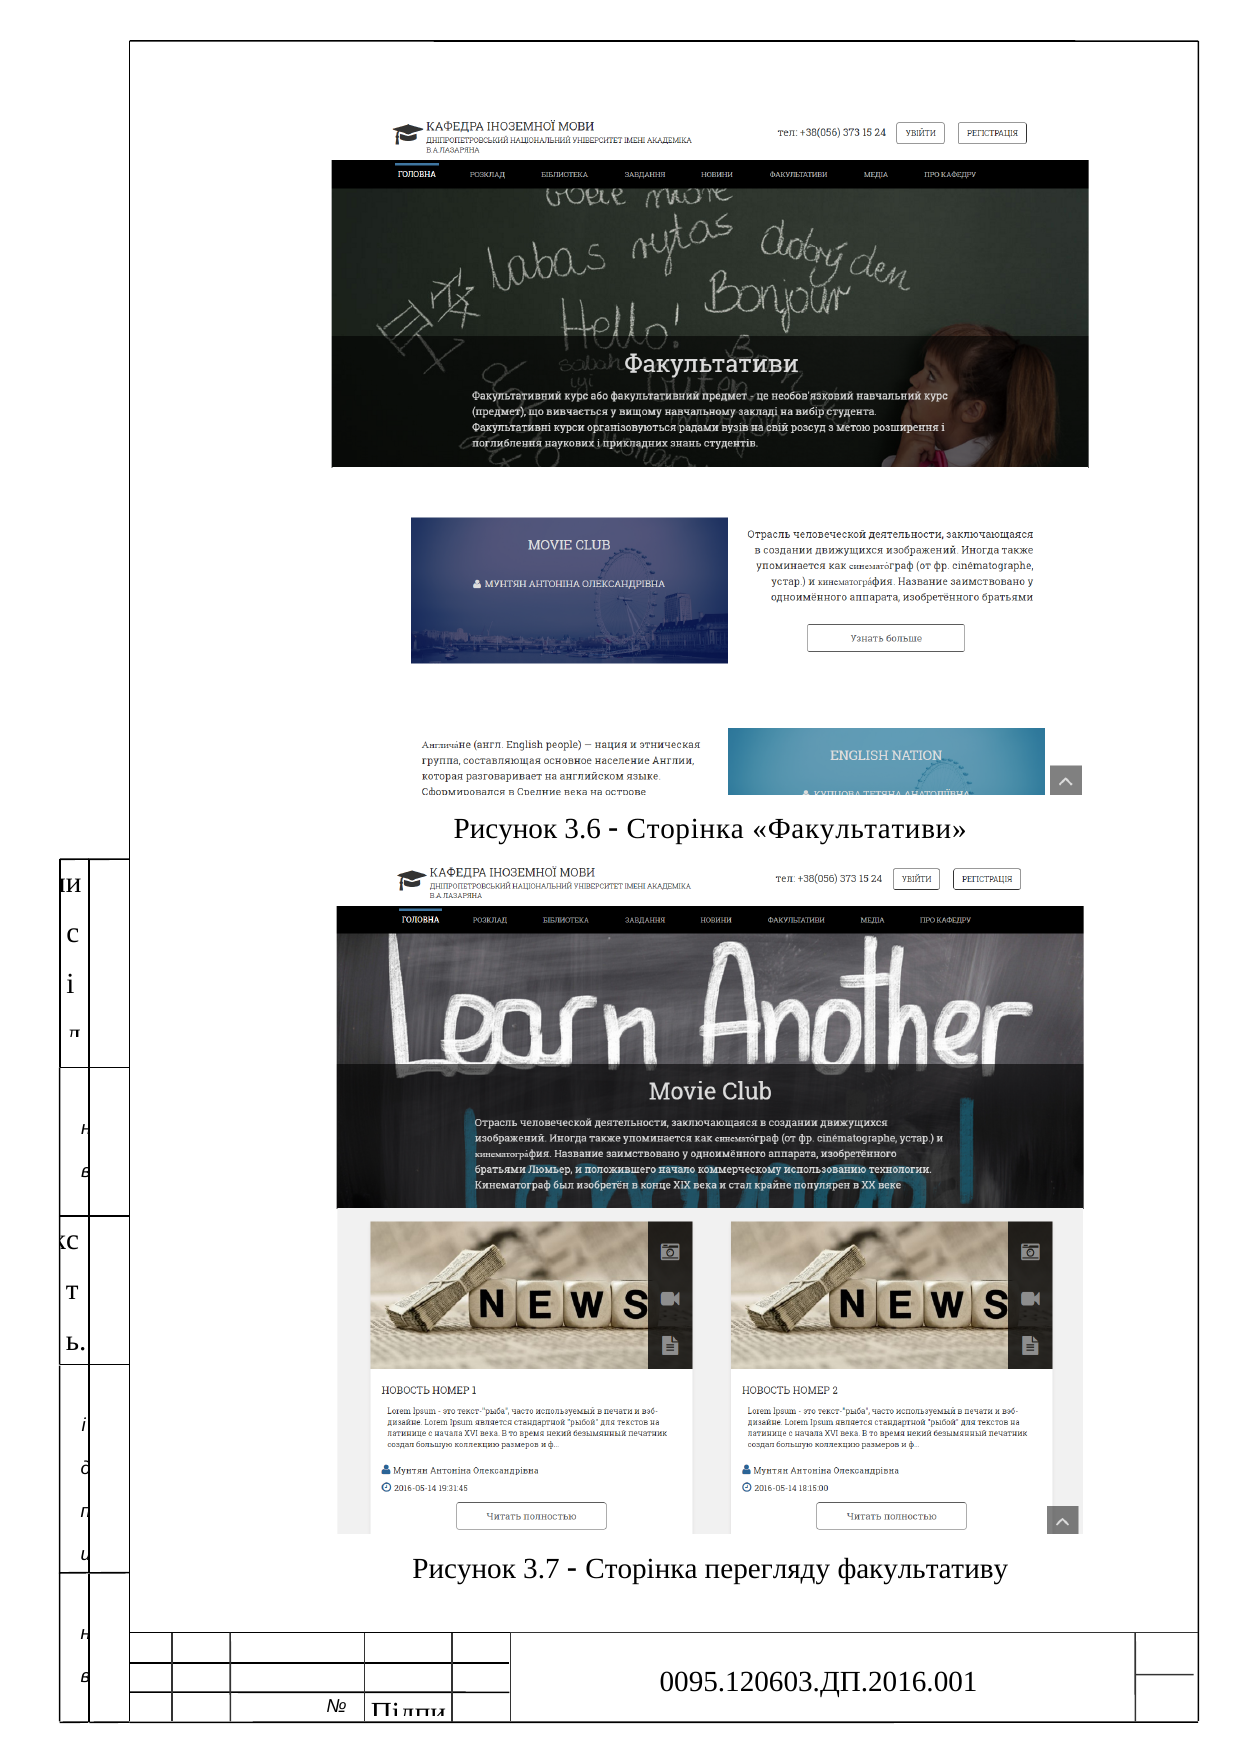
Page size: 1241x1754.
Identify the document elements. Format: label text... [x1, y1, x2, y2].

text Рисунок 3.7 Сторінка перегляду факультативу [186, 1551, 1175, 1584]
text Рисунок 3.6 Сторінка «Факультативи» [186, 811, 1175, 844]
picture [331, 112, 1089, 795]
picture [336, 861, 1084, 1534]
